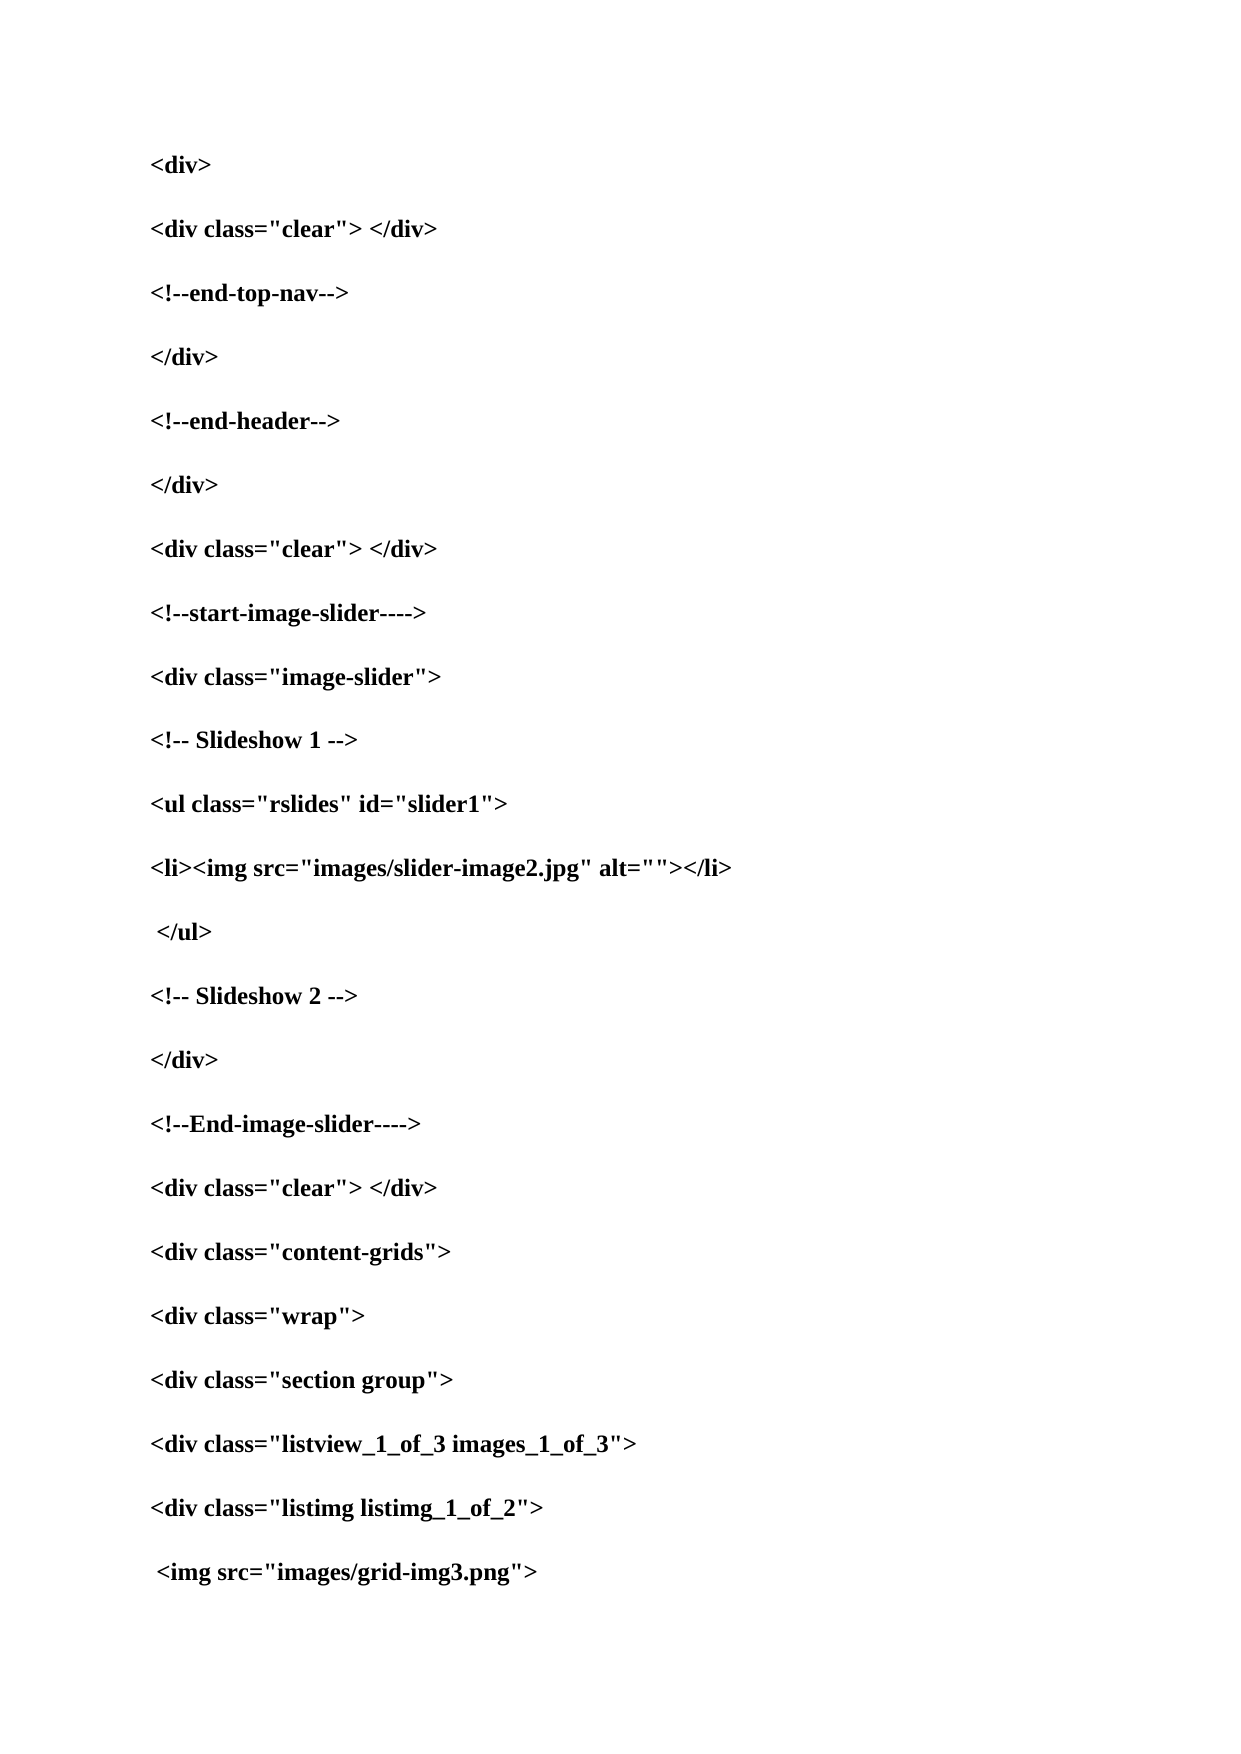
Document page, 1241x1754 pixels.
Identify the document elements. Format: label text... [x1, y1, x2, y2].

text <!--end-header--> [150, 406, 1090, 434]
text <div class="section group"> [150, 1365, 1090, 1394]
text <li><img src="images/slider-image2.jpg" alt=""></li> [150, 853, 1090, 882]
text <!--End-image-slider----> [150, 1109, 1090, 1138]
text </ul> [150, 917, 1090, 946]
text </div> [150, 470, 1090, 498]
text <div class="clear"> </div> [150, 214, 1090, 243]
text <div class="listimg listimg_1_of_2"> [150, 1493, 1090, 1522]
text <!--end-top-nav--> [150, 278, 1090, 307]
text </div> [150, 342, 1090, 371]
text <div class="listview_1_of_3 images_1_of_3"> [150, 1429, 1090, 1458]
text <!-- Slideshow 1 --> [150, 726, 1090, 754]
text <img src="images/grid-img3.png"> [150, 1557, 1090, 1586]
text <!-- Slideshow 2 --> [150, 981, 1090, 1010]
text <div class="wrap"> [150, 1301, 1090, 1330]
text <div class="clear"> </div> [150, 1173, 1090, 1202]
text <div> [150, 150, 1090, 179]
text <div class="clear"> </div> [150, 534, 1090, 562]
text <!--start-image-slider----> [150, 598, 1090, 626]
text <ul class="rslides" id="slider1"> [150, 789, 1090, 818]
text <div class="content-grids"> [150, 1237, 1090, 1266]
text </div> [150, 1045, 1090, 1074]
text <div class="image-slider"> [150, 662, 1090, 690]
